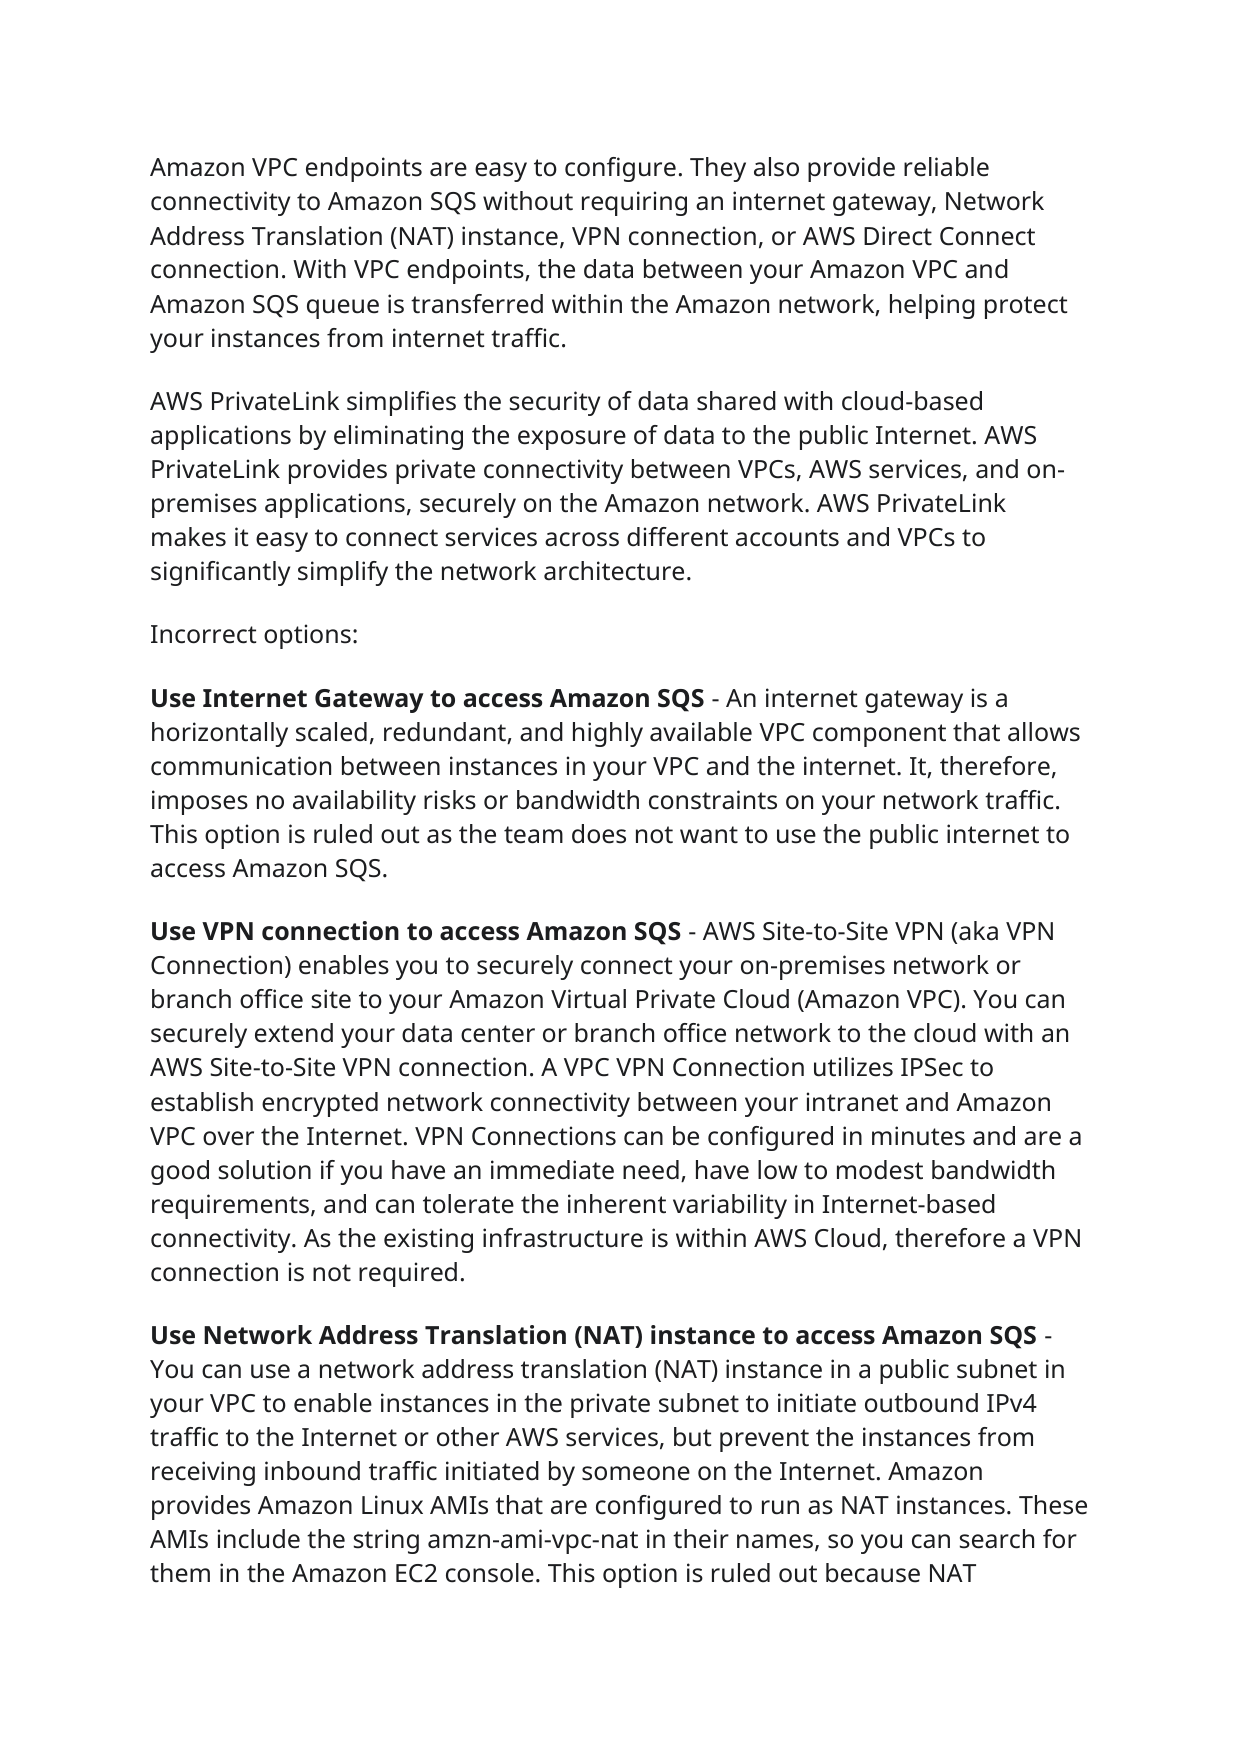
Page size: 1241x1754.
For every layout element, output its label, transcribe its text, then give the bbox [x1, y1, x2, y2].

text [150, 1318, 1090, 1590]
text Use Internet Gateway to access Amazon SQS - An internet gateway is a horizontally scaled, redundant, and highly available VPC component that allows communication between instances in your VPC and the internet. It, therefore, imposes no availability risks or bandwidth constraints on your network traffic. This option is ruled out as the team does not want to use the public internet to access Amazon SQS. [150, 680, 1090, 885]
text Incorrect options: [150, 617, 1090, 651]
text Amazon VPC endpoints are easy to configure. They also provide reliable connectivity to Amazon SQS without requiring an internet gateway, Network Address Translation (NAT) instance, VPN connection, or AWS Direct Connect connection. With VPC endpoints, the data between your Amazon VPC and Amazon SQS queue is transferred within the Amazon network, helping protect your instances from internet traffic. [150, 150, 1090, 354]
text Use VPN connection to access Amazon SQS - AWS Site-to-Site VPN (aka VPN Connection) enables you to securely connect your on-premises network or branch office site to your Amazon Virtual Private Cloud (Amazon VPC). You can securely extend your data center or branch office network to the cloud with an AWS Site-to-Site VPN connection. A VPC VPN Connection utilizes IPSec to establish encrypted network connectivity between your intranet and Amazon VPC over the Internet. VPN Connections can be configured in minutes and are a good solution if you have an immediate need, have low to modest bandwidth requirements, and can tolerate the inherent variability in Internet-based connectivity. As the existing infrastructure is within AWS Cloud, therefore a VPN connection is not required. [150, 914, 1090, 1288]
text AWS PrivateLink simplifies the security of data shared with cloud-based applications by eliminating the exposure of data to the public Internet. AWS PrivateLink provides private connectivity between VPCs, AWS services, and on-premises applications, securely on the Amazon network. AWS PrivateLink makes it easy to connect services across different accounts and VPCs to significantly simplify the network architecture. [150, 383, 1090, 588]
